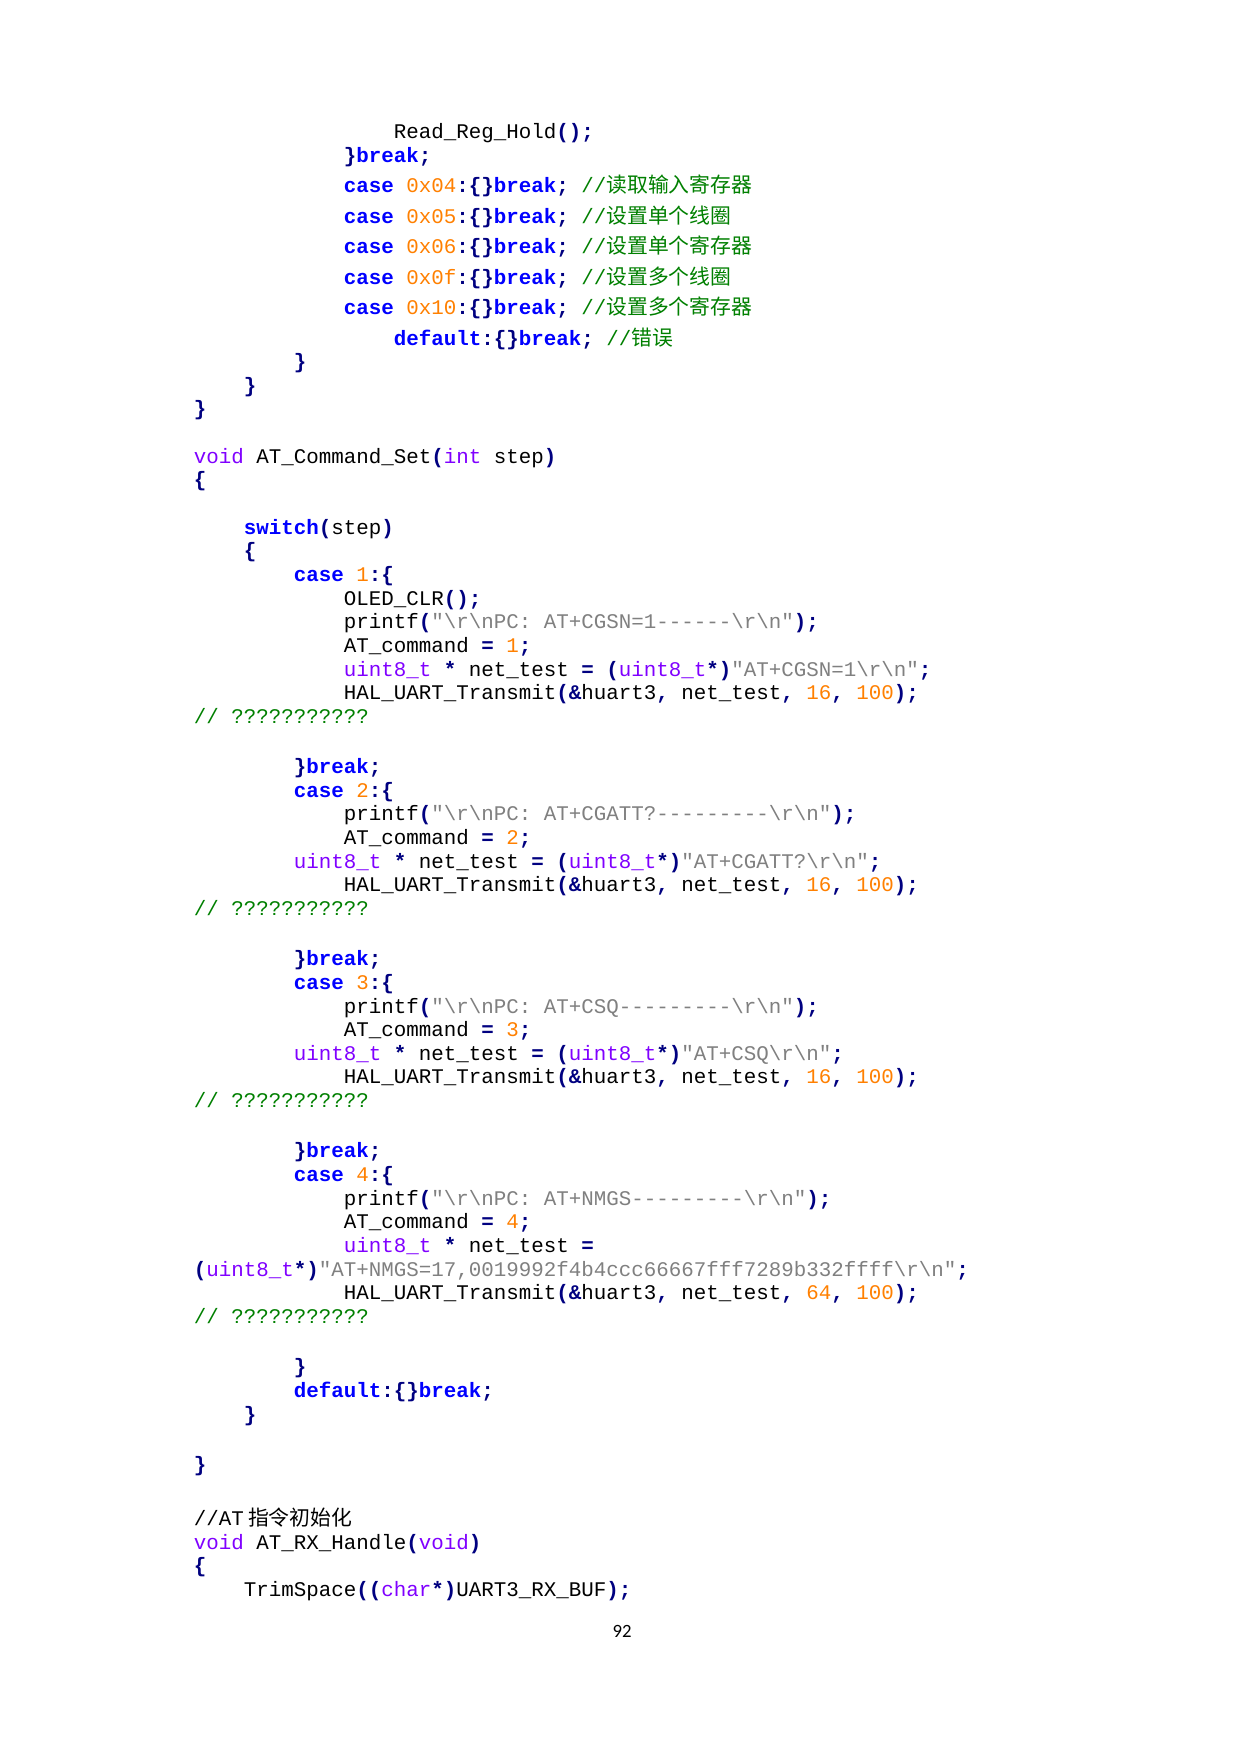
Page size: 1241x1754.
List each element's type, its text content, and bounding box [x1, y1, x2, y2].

text void AT_RX_Handle(void) [194, 1532, 1094, 1555]
text { [194, 540, 1094, 564]
text TrimSpace((char*)UART3_RX_BUF); [194, 1579, 1094, 1603]
text uint8_t * net_test = (uint8_t*)"AT+CGSN=1\r\n"; [194, 658, 1094, 682]
text HAL_UART_Transmit(&huart3, net_test, 16, 100); [194, 1067, 1094, 1114]
text case 3:{ [194, 972, 1094, 996]
text case 0x0f:{}break; //设置多个线圈 [194, 260, 1094, 290]
text HAL_UART_Transmit(&huart3, net_test, 64, 100); [194, 1282, 1094, 1330]
text } [194, 1356, 1094, 1380]
text { [194, 469, 1094, 493]
text default:{}break; [194, 1380, 1094, 1404]
text AT_command = 2; [194, 827, 1094, 851]
text uint8_t * net_test = (uint8_t*)"AT+NMGS=17,0019992f4b4ccc66667fff7289b332ffff\r\n"; [194, 1235, 1094, 1282]
text }break; [194, 145, 1094, 169]
text //AT指令初始化 [194, 1501, 1094, 1532]
text HAL_UART_Transmit(&huart3, net_test, 16, 100); [194, 682, 1094, 729]
text case 1:{ [194, 564, 1094, 588]
text HAL_UART_Transmit(&huart3, net_test, 16, 100); [194, 874, 1094, 922]
text } [194, 1454, 1094, 1478]
text { [194, 1555, 1094, 1579]
text case 0x04:{}break; //读取输入寄存器 [194, 169, 1094, 199]
text AT_command = 4; [194, 1211, 1094, 1235]
text AT_command = 1; [194, 635, 1094, 658]
text default:{}break; //错误 [194, 321, 1094, 351]
text case 0x05:{}break; //设置单个线圈 [194, 199, 1094, 229]
text }break; [194, 948, 1094, 972]
text switch(step) [194, 517, 1094, 540]
text } [194, 1404, 1094, 1427]
text } [194, 351, 1094, 375]
text AT_command = 3; [194, 1019, 1094, 1043]
text case 4:{ [194, 1164, 1094, 1188]
text printf("\r\nPC: AT+CGSN=1------\r\n"); [194, 611, 1094, 635]
text Read_Reg_Hold(); [194, 121, 1094, 145]
text printf("\r\nPC: AT+NMGS---------\r\n"); [194, 1188, 1094, 1211]
text uint8_t * net_test = (uint8_t*)"AT+CGATT?\r\n"; [194, 851, 1094, 874]
text case 0x06:{}break; //设置单个寄存器 [194, 229, 1094, 260]
text OLED_CLR(); [194, 588, 1094, 611]
text void AT_Command_Set(int step) [194, 446, 1094, 469]
text }break; [194, 1141, 1094, 1164]
text case 0x10:{}break; //设置多个寄存器 [194, 290, 1094, 321]
text uint8_t * net_test = (uint8_t*)"AT+CSQ\r\n"; [194, 1043, 1094, 1067]
text }break; [194, 756, 1094, 780]
text case 2:{ [194, 780, 1094, 803]
text } [194, 375, 1094, 398]
text } [194, 398, 1094, 422]
text printf("\r\nPC: AT+CGATT?---------\r\n"); [194, 803, 1094, 827]
text printf("\r\nPC: AT+CSQ---------\r\n"); [194, 996, 1094, 1019]
